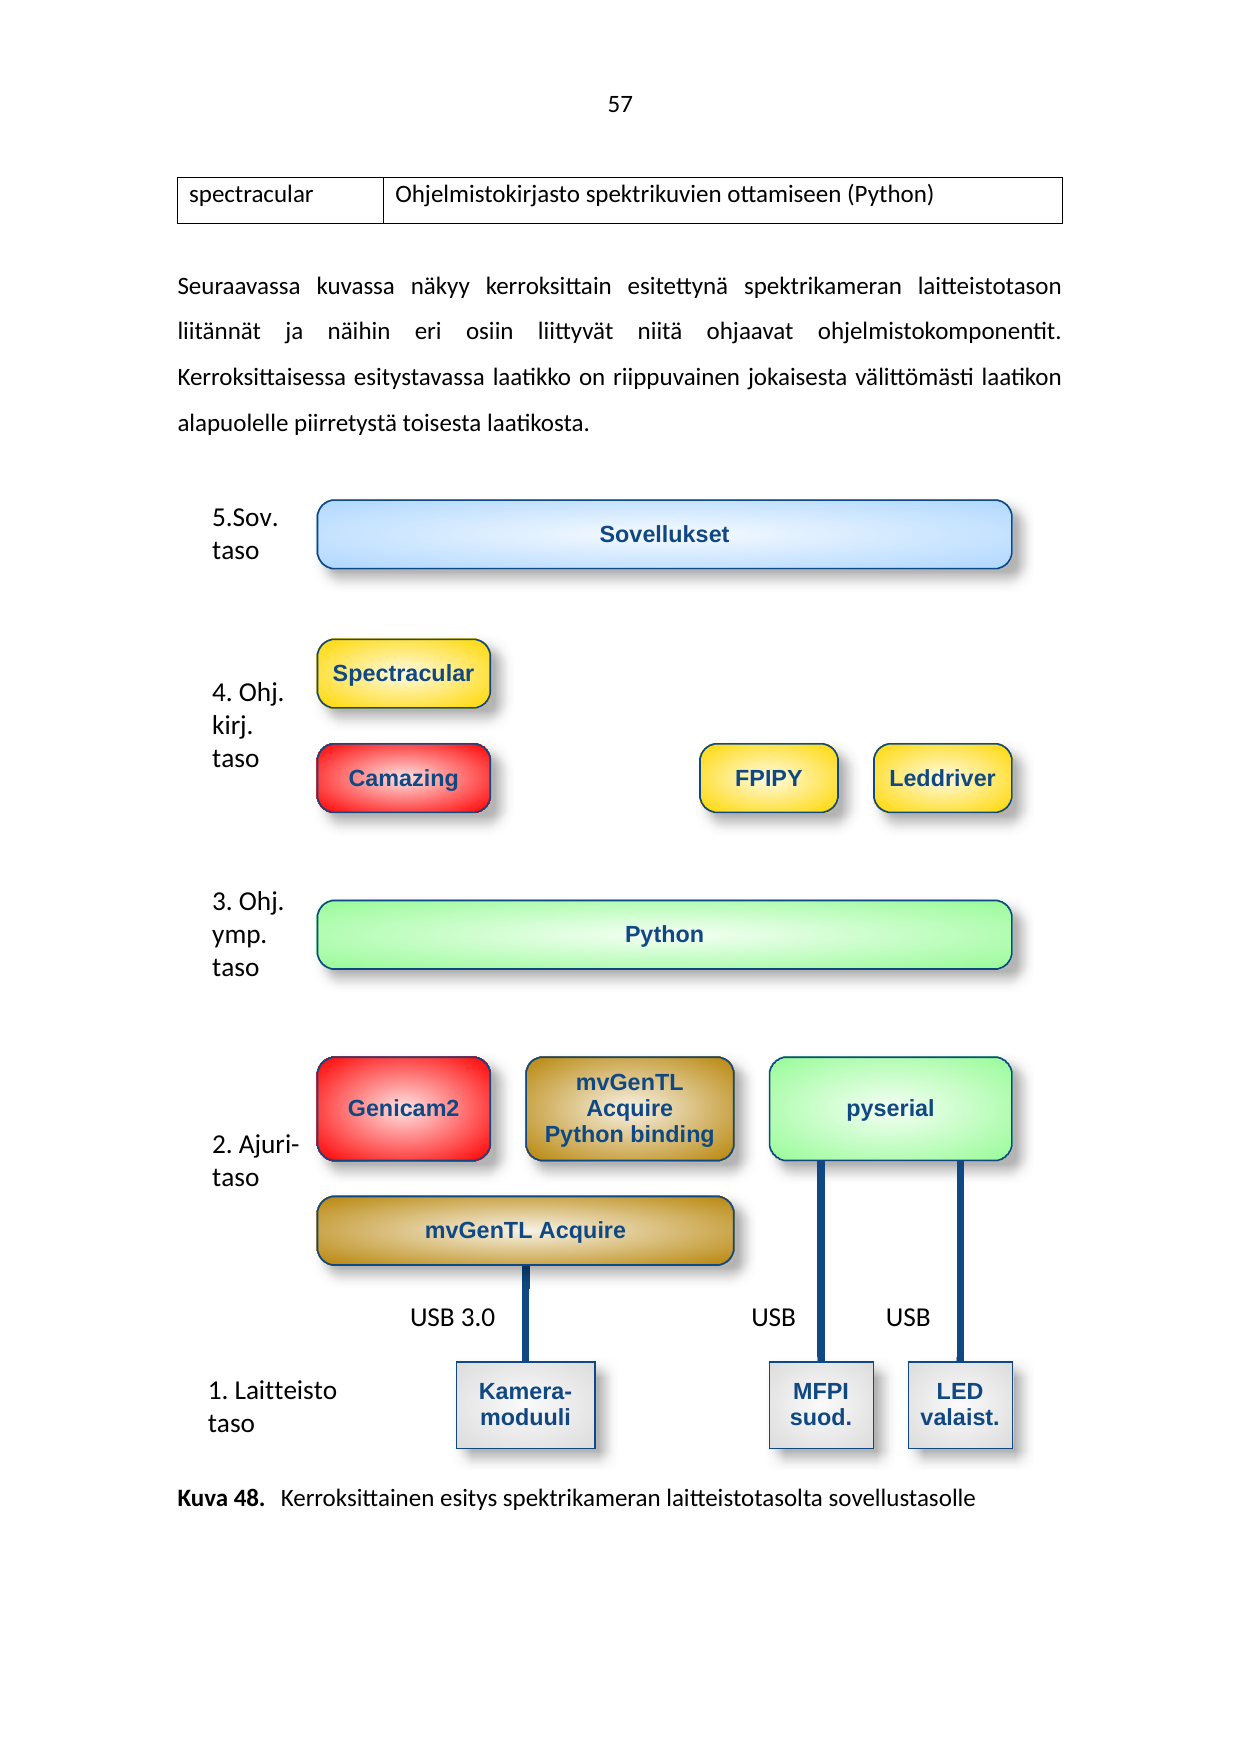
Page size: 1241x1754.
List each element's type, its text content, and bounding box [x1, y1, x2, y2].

table_cell spectracular [178, 178, 383, 223]
text Seuraavassa kuvassa näkyy kerroksittain esitettynä spektrikameran laitteistotason liitännät ja näihin eri osiin liittyvät niitä ohjaavat ohjelmistokomponentit. Kerroksittaisessa esitystavassa laatikko on riippuvainen jokaisesta välittömästi laatikon alapuolelle piirretystä toisesta laatikosta. [177, 270, 1063, 437]
table_cell Ohjelmistokirjasto spektrikuvien ottamiseen (Python) [384, 178, 1062, 223]
text Kuva 48. Kerroksittainen esitys spektrikameran laitteistotasolta sovellustasolle [177, 1482, 1063, 1513]
